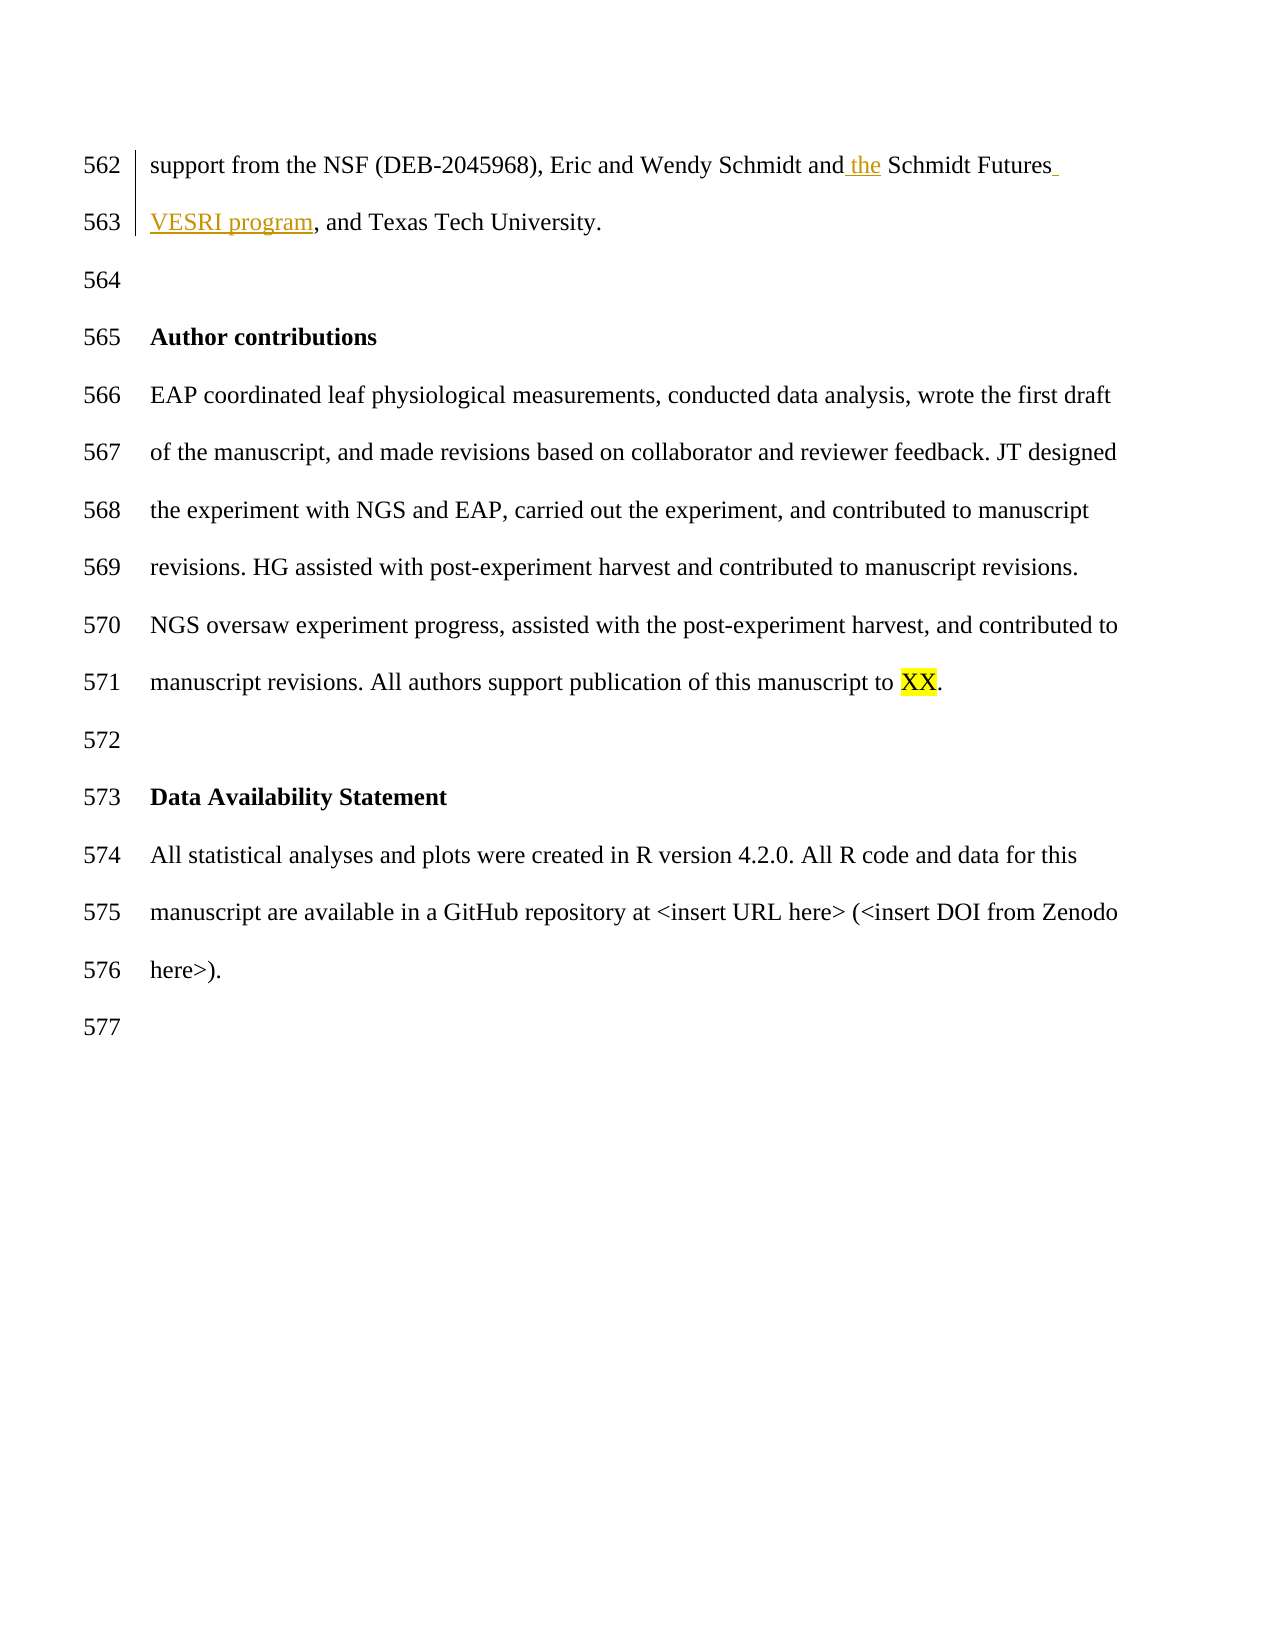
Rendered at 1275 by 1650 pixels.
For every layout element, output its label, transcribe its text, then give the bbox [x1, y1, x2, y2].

text All statistical analyses and plots were created in R version 4.2.0. All R code and data for this manuscript are available in a GitHub repository at <insert URL here> (<insert DOI from Zenodo here>). [150, 840, 1125, 984]
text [150, 150, 1125, 236]
text EAP coordinated leaf physiological measurements, conducted data analysis, wrote the first draft of the manuscript, and made revisions based on collaborator and reviewer feedback. JT designed the experiment with NGS and EAP, carried out the experiment, and contributed to manuscript revisions. HG assisted with post-experiment harvest and contributed to manuscript revisions. NGS oversaw experiment progress, assisted with the post-experiment harvest, and contributed to manuscript revisions. All authors support publication of this manuscript to XX. [150, 380, 1125, 696]
text Author contributions [150, 322, 1125, 351]
text Data Availability Statement [150, 782, 1125, 811]
